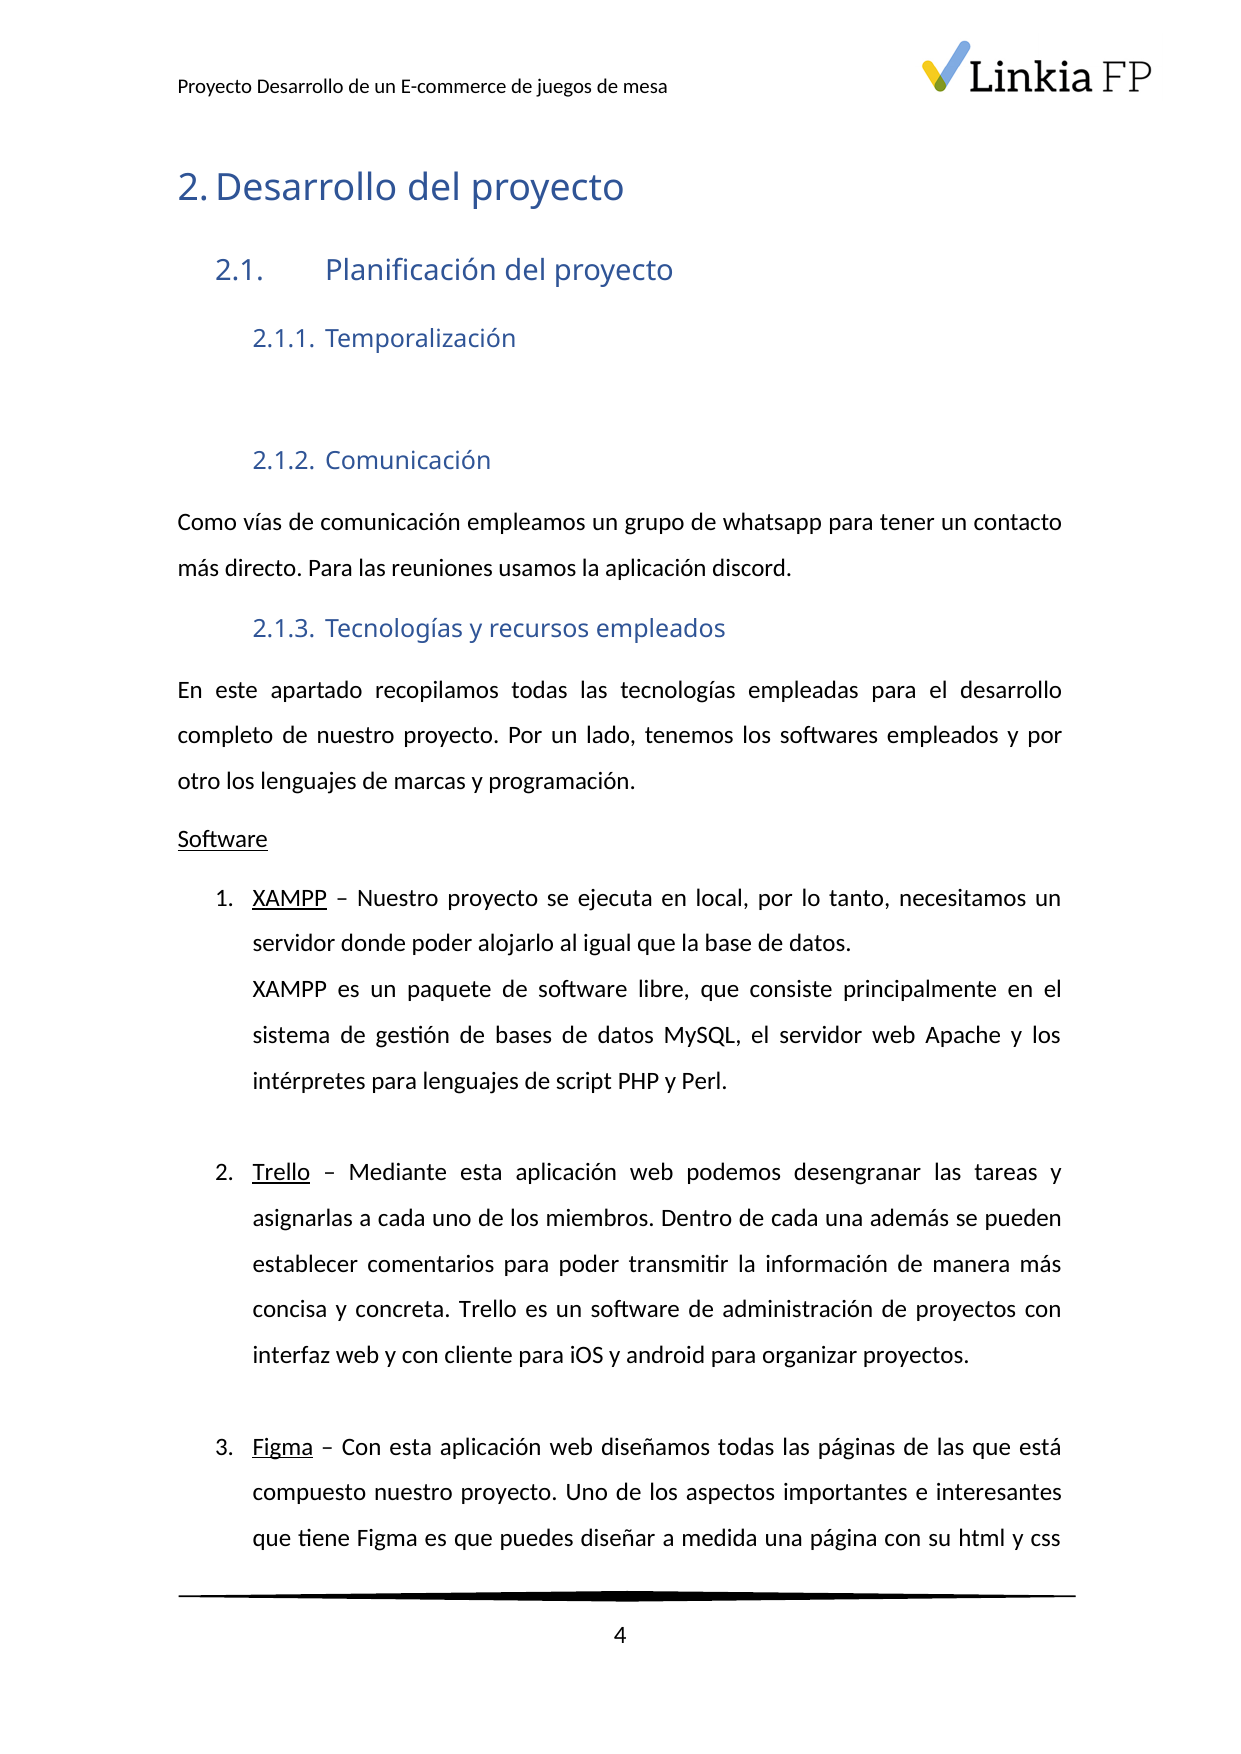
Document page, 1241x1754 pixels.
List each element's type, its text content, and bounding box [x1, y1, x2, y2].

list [215, 1431, 1063, 1553]
list Trello – Mediante esta aplicación web podemos desengranar las tareas y asignarlas a cada uno de los miembros. Dentro de cada una además se pueden establecer comentarios para poder transmitir la información de manera más concisa y concreta. Trello es un software de administración de proyectos con interfaz web y con cliente para iOS y android para organizar proyectos. [215, 1156, 1063, 1370]
subtitle Temporalización [252, 321, 1063, 355]
text Software [177, 824, 1063, 854]
list XAMPP es un paquete de software libre, que consiste principalmente en el sistema de gestión de bases de datos MySQL, el servidor web Apache y los intérpretes para lenguajes de script PHP y Perl. [252, 973, 1063, 1095]
list XAMPP – Nuestro proyecto se ejecuta en local, por lo tanto, necesitamos un servidor donde poder alojarlo al igual que la base de datos. [215, 882, 1063, 958]
text En este apartado recopilamos todas las tecnologías empleadas para el desarrollo completo de nuestro proyecto. Por un lado, tenemos los softwares empleados y por otro los lenguajes de marcas y programación. [177, 674, 1063, 796]
subtitle Comunicación [252, 443, 1063, 477]
picture [914, 33, 1163, 101]
subtitle Tecnologías y recursos empleados [252, 610, 1063, 644]
text Como vías de comunicación empleamos un grupo de whatsapp para tener un contacto más directo. Para las reuniones usamos la aplicación discord. [177, 506, 1063, 583]
subtitle Desarrollo del proyecto [177, 160, 1063, 211]
subtitle Planificación del proyecto [215, 249, 1063, 289]
